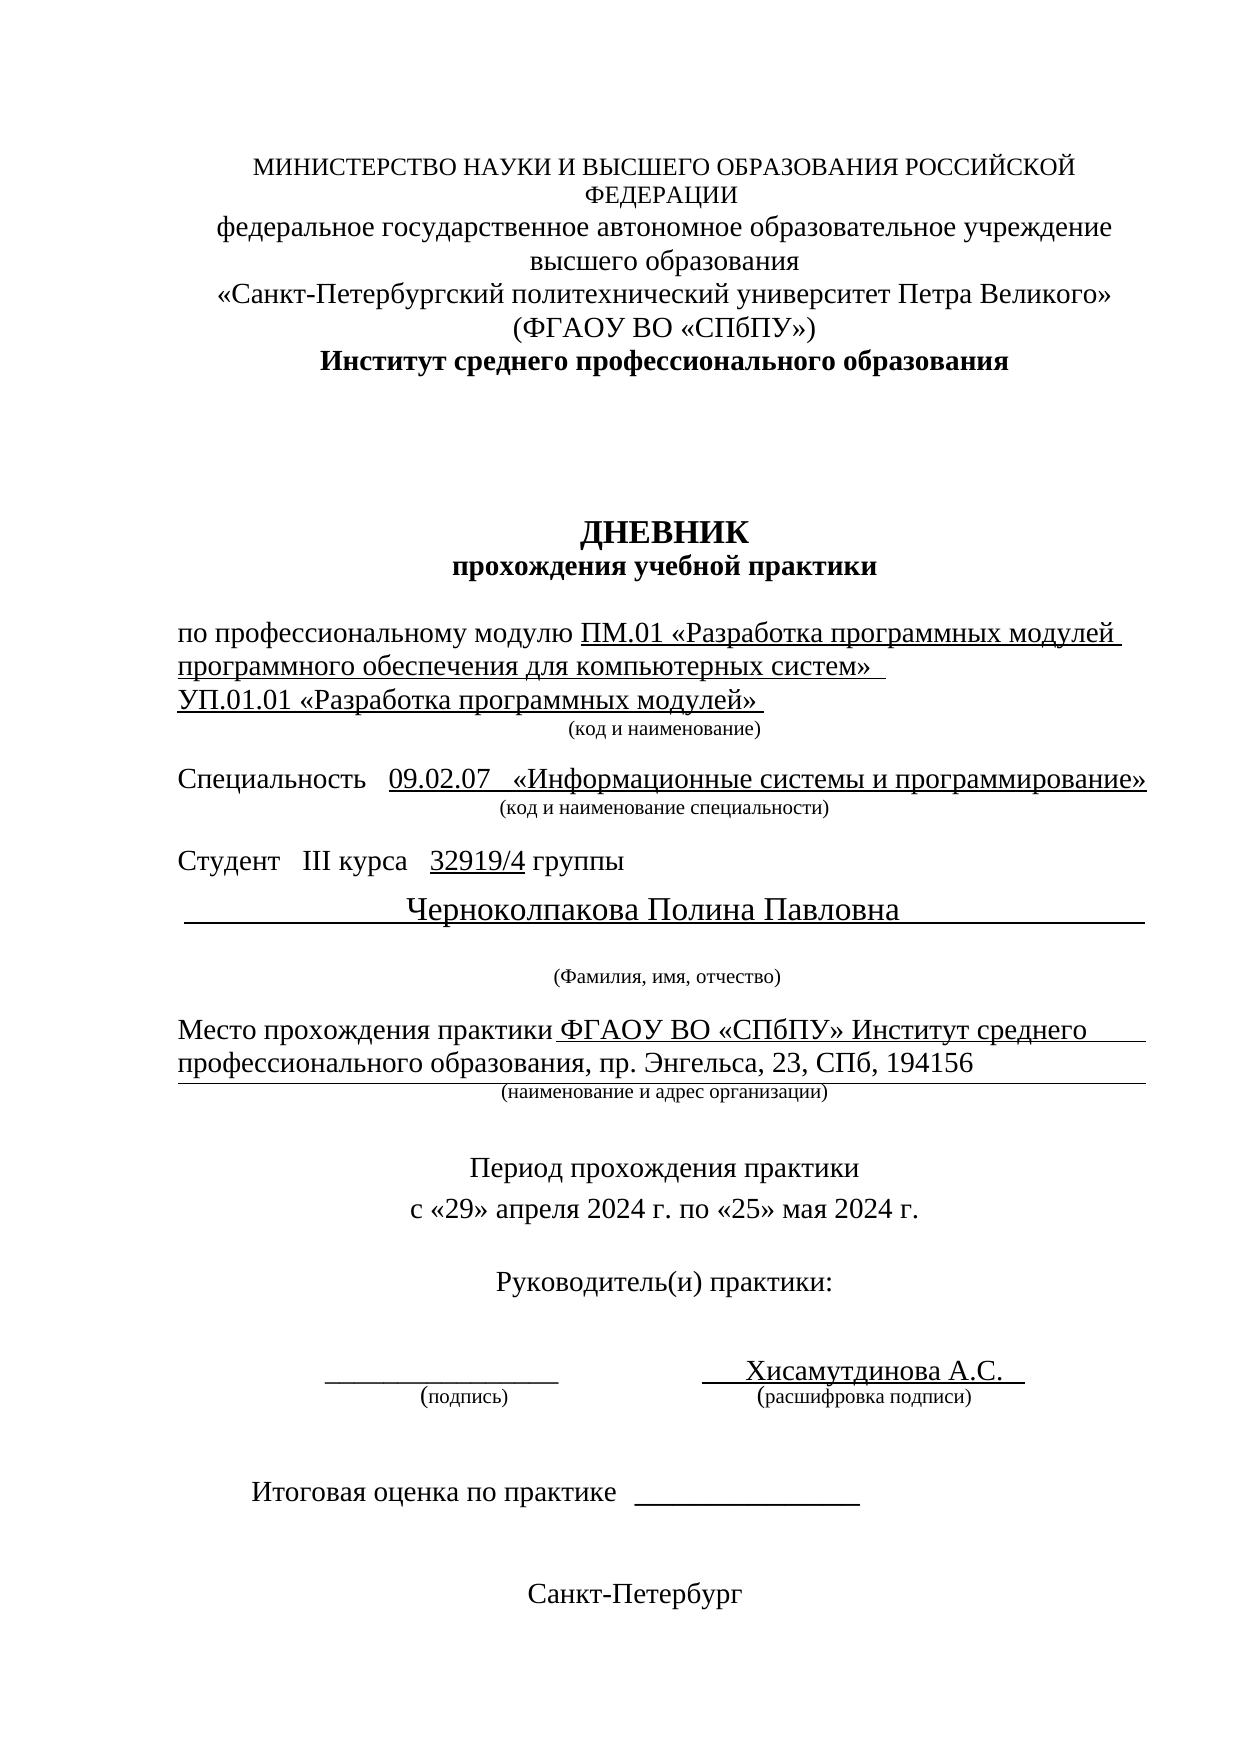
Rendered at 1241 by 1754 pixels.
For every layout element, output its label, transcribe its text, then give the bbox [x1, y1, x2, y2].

text (подпись) (расшифровка подписи) [177, 1386, 1152, 1408]
text (Фамилия, имя, отчество) [177, 964, 1152, 988]
text Институт среднего профессионального образования [177, 343, 1152, 377]
text (ФГАОУ ВО «СПбПУ») [177, 310, 1152, 343]
text Черноколпакова Полина Павловна [177, 889, 1152, 951]
text Период прохождения практики [177, 1155, 1152, 1183]
text высшего образования [177, 243, 1152, 276]
text с «29» апреля 2024 г. по «25» мая 2024 г. [177, 1195, 1152, 1224]
text ________________ Хисамутдинова А.С. [251, 1359, 1152, 1386]
text Санкт-Петербург [177, 1576, 1093, 1610]
text Министерство науки и ВЫСШЕГО образования Российской Федерации федеральное государственное автономное образовательное учреждение [177, 152, 1152, 243]
text Итоговая оценка по практике ____________ [177, 1466, 1152, 1509]
text по профессиональному модулю ПМ.01 «Разработка программных модулей программного обеспечения для компьютерных систем» УП.01.01 «Разработка программных модулей» [177, 615, 1152, 716]
text «Санкт-Петербургский политехнический университет Петра Великого» [177, 276, 1152, 310]
text ДНЕВНИК [177, 516, 1152, 551]
text Место прохождения практики ФГАОУ ВО «СПбПУ» Институт среднего профессионального образования, пр. Энгельса, 23, СПб, 194156 [177, 1012, 1154, 1079]
text Студент III курса 32919/4 группы [177, 843, 1152, 876]
text (код и наименование) [177, 716, 1152, 739]
text Специальность 09.02.07 «Информационные системы и программирование» [177, 761, 1152, 795]
text (наименование и адрес организации) [177, 1079, 1152, 1103]
text (код и наименование специальности) [177, 795, 1152, 819]
text прохождения учебной практики [177, 551, 1152, 581]
text Руководитель(и) практики: [177, 1268, 1152, 1297]
